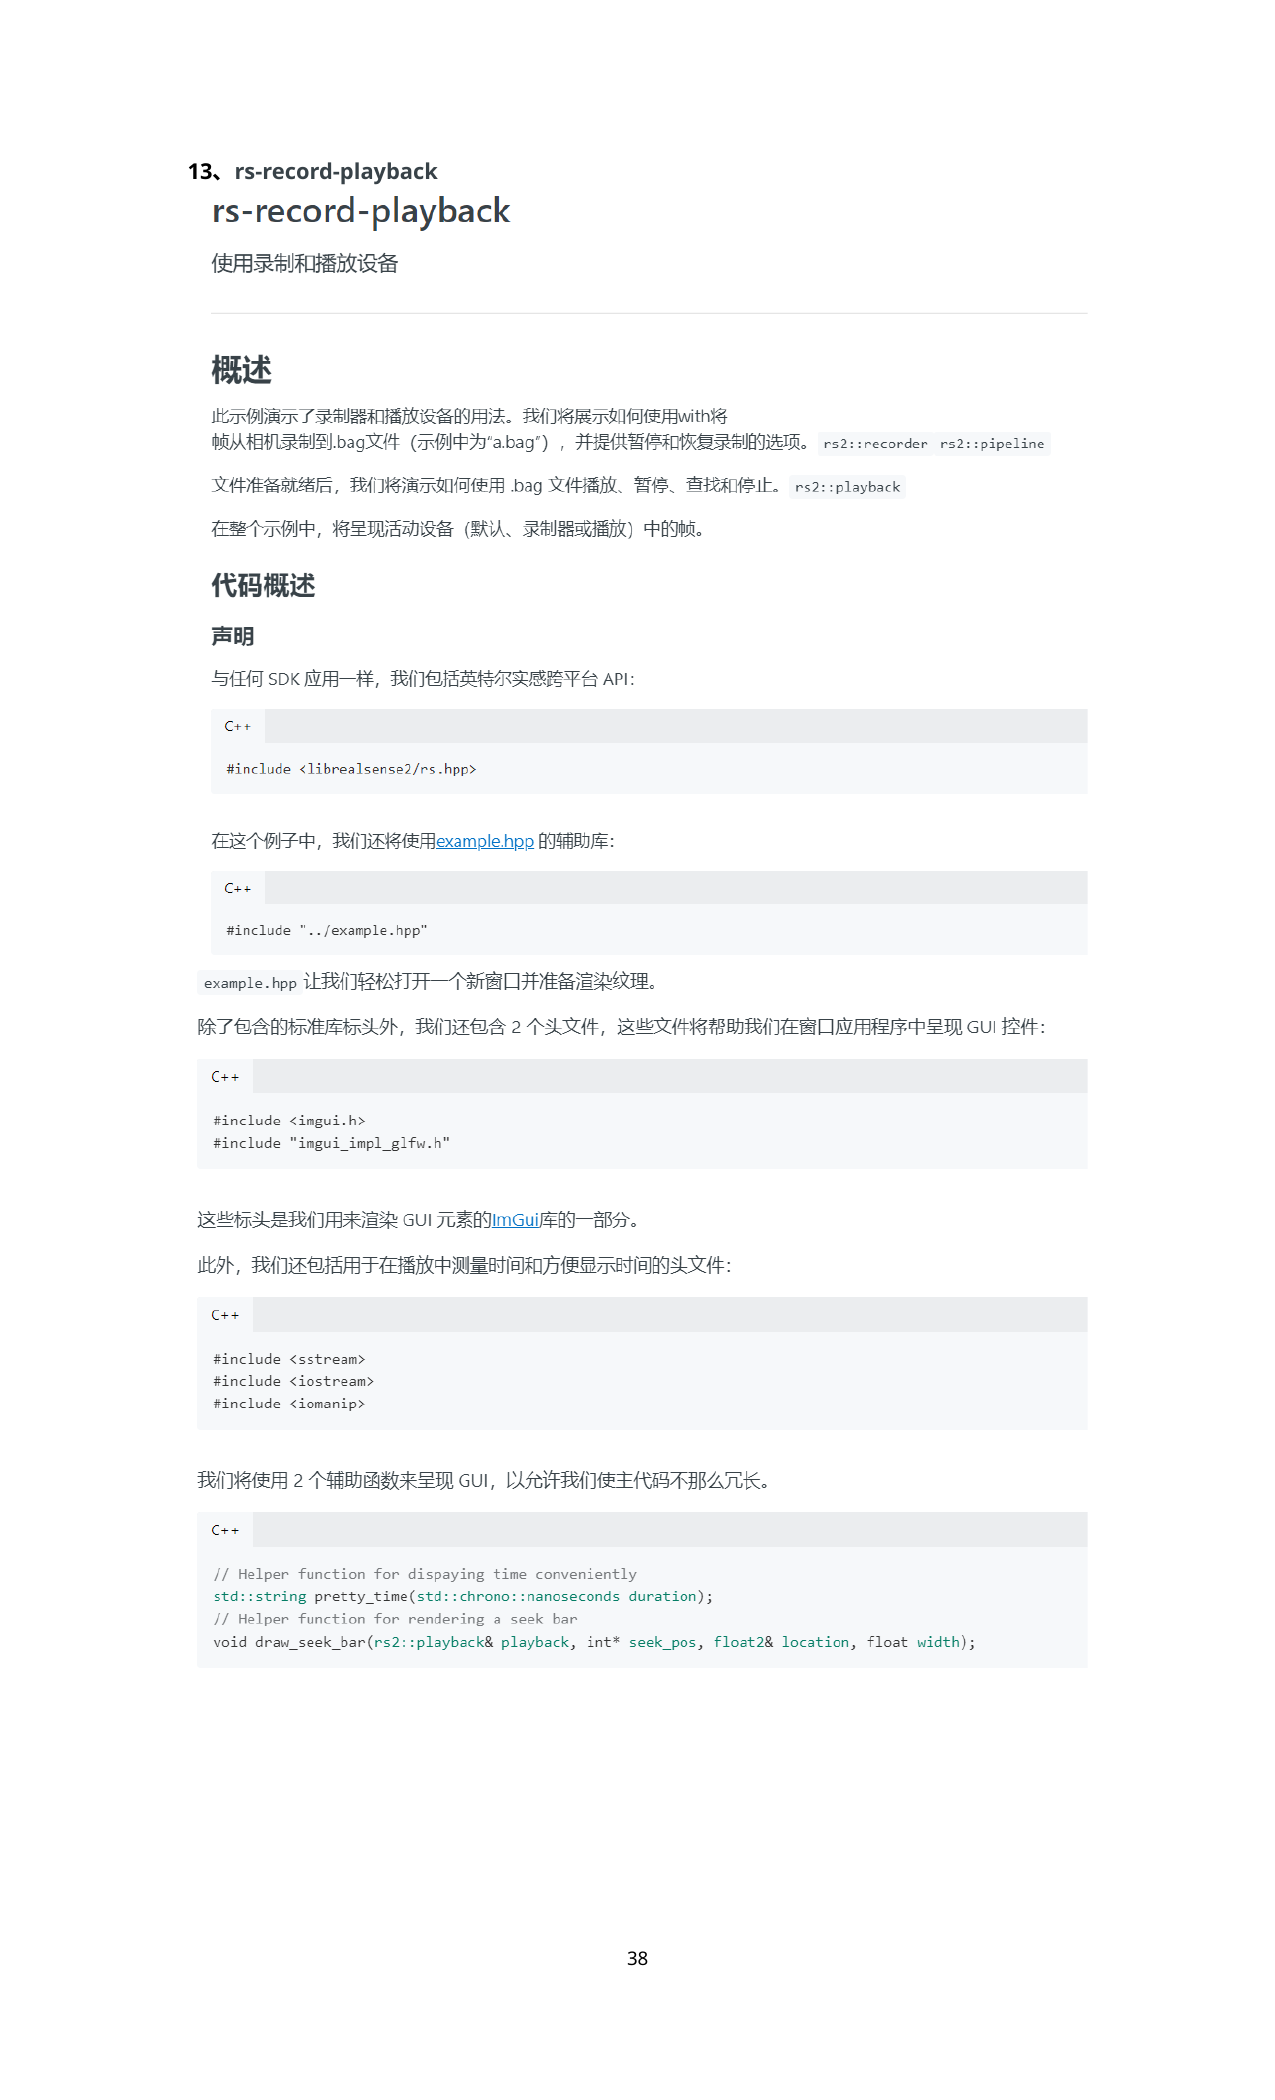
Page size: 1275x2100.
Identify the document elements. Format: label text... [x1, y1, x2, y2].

subtitle 13、rs-record-playback [187, 154, 1087, 186]
picture [187, 966, 1088, 1686]
picture [187, 186, 1088, 962]
